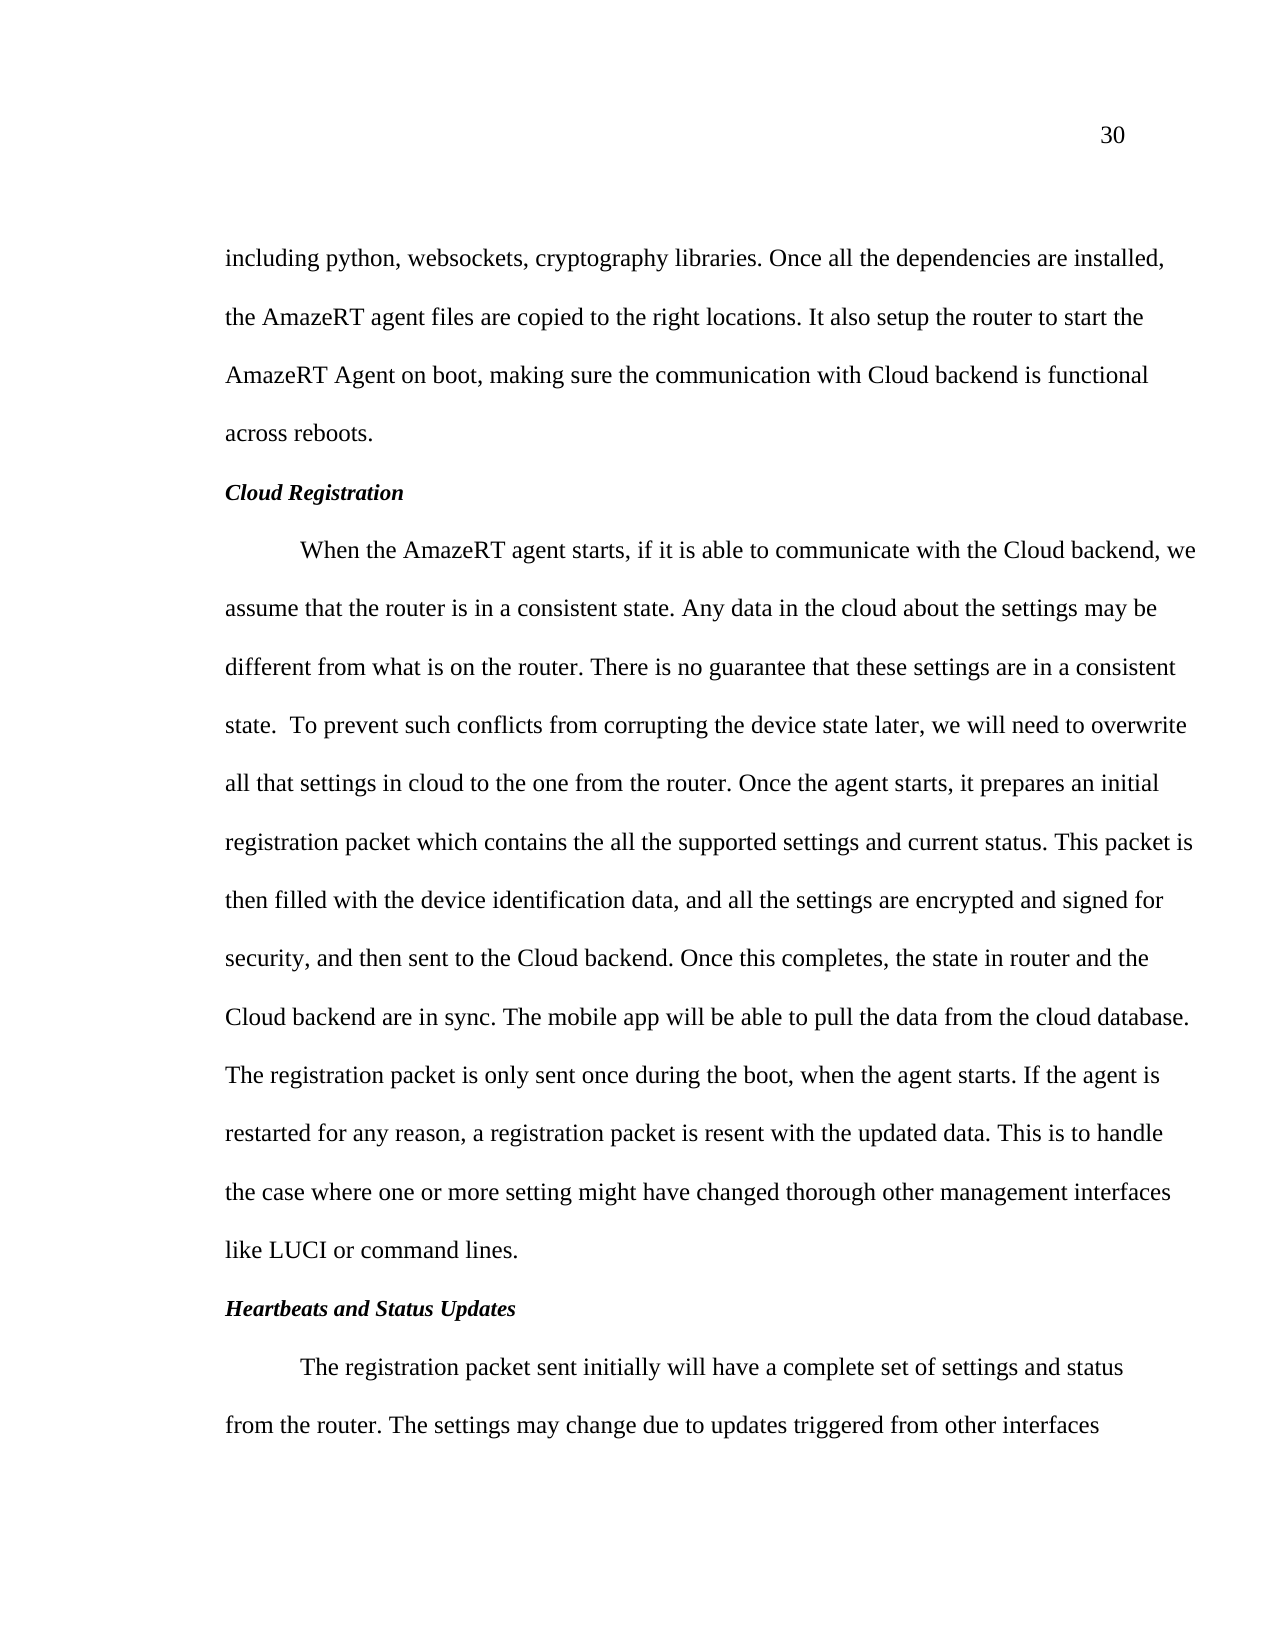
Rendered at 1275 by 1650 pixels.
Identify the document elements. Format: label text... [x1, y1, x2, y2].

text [225, 1328, 1125, 1445]
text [225, 220, 1200, 453]
subtitle Cloud Registration [225, 453, 1125, 512]
subtitle Heartbeats and Status Updates [225, 1270, 1125, 1328]
text When the AmazeRT agent starts, if it is able to communicate with the Cloud backend, we assume that the router is in a consistent state. Any data in the cloud about the settings may be different from what is on the router. There is no guarantee that these settings are in a consistent state. To prevent such conflicts from corrupting the device state later, we will need to overwrite all that settings in cloud to the one from the router. Once the agent starts, it prepares an initial registration packet which contains the all the supported settings and current status. This packet is then filled with the device identification data, and all the settings are encrypted and signed for security, and then sent to the Cloud backend. Once this completes, the state in router and the Cloud backend are in sync. The mobile app will be able to pull the data from the cloud database. The registration packet is only sent once during the boot, when the agent starts. If the agent is restarted for any reason, a registration packet is resent with the updated data. This is to handle the case where one or more setting might have changed thorough other management interfaces like LUCI or command lines. [225, 512, 1200, 1270]
